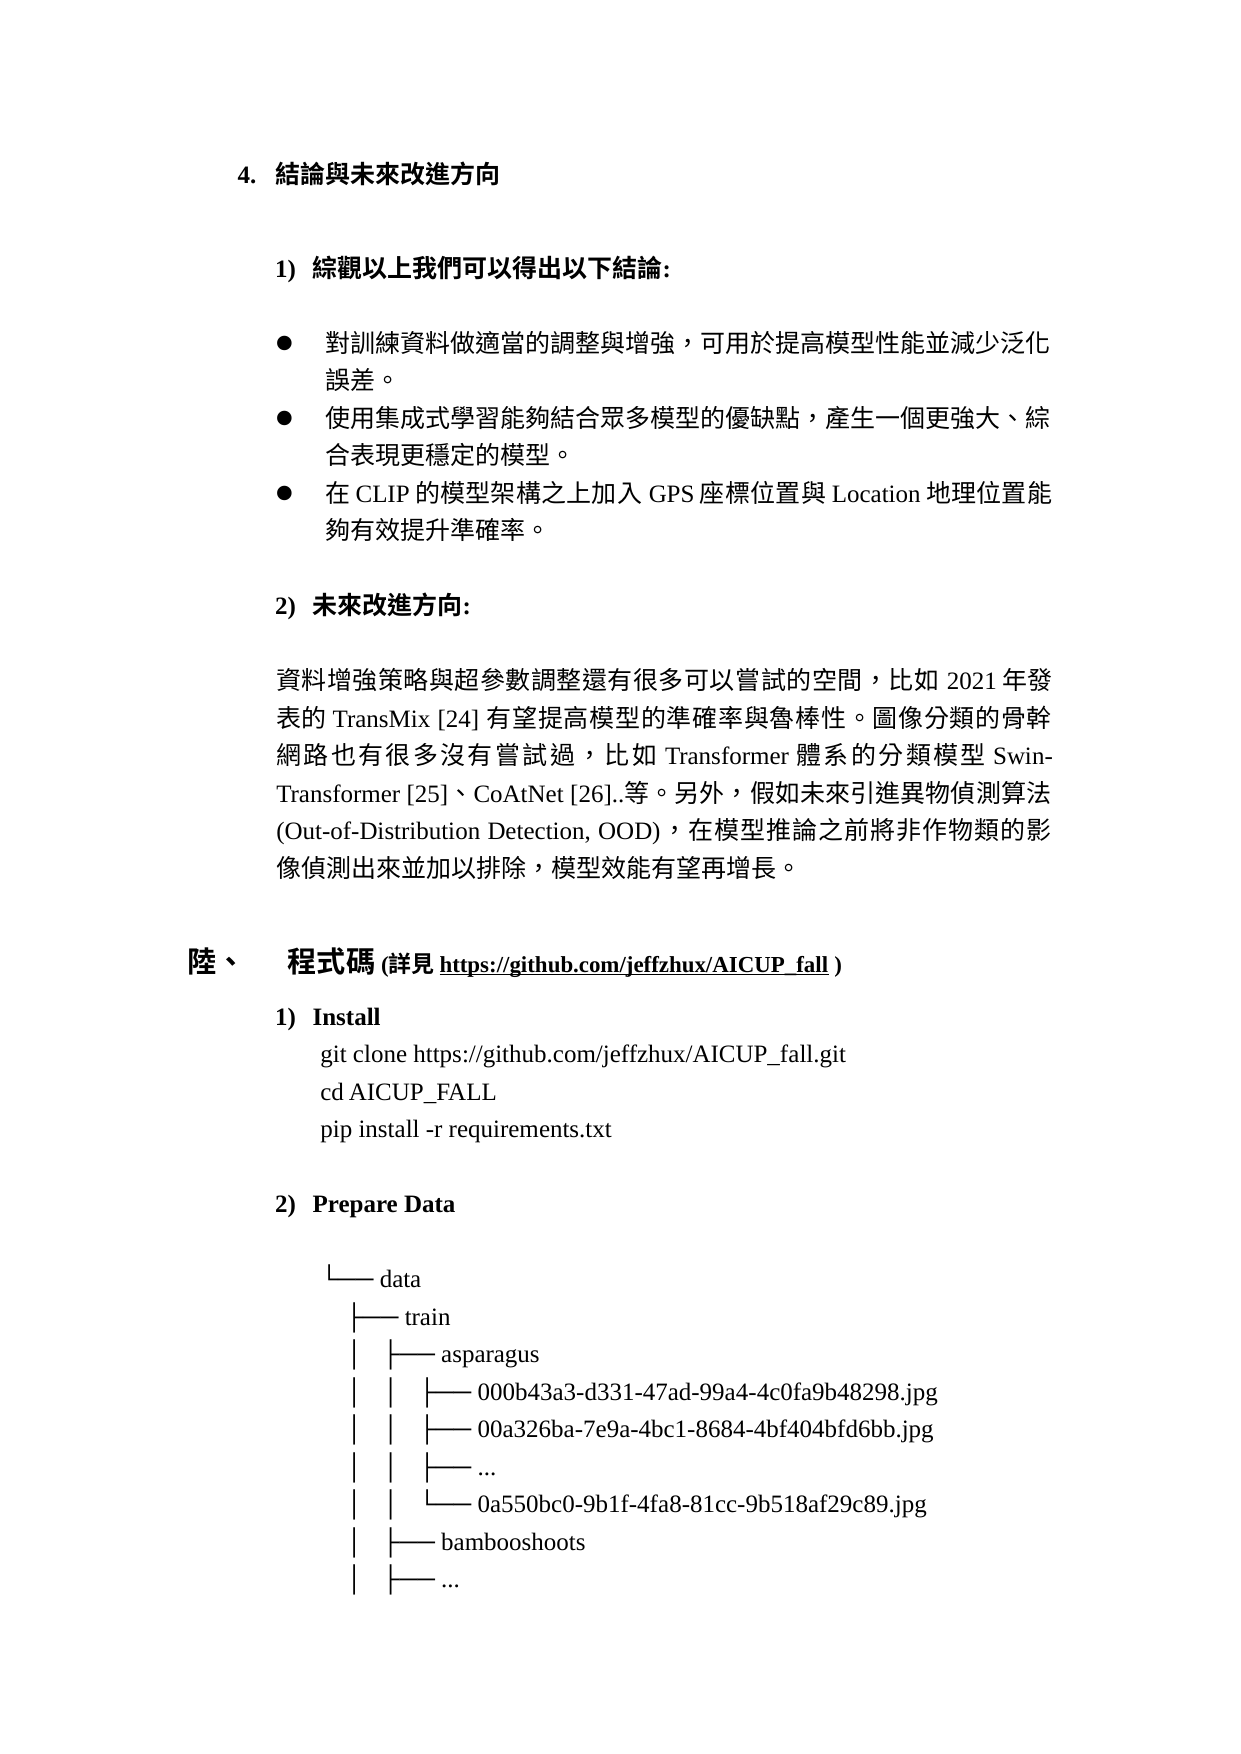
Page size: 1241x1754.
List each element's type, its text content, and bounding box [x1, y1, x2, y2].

list │ ├── bambooshoots [320, 1522, 1053, 1560]
list 資料增強策略與超參數調整還有很多可以嘗試的空間，比如2021年發表的TransMix [24] 有望提高模型的準確率與魯棒性。圖像分類的骨幹網路也有很多沒有嘗試過，比如Transformer體系的分類模型Swin-Transformer [25]、CoAtNet [26]..等。另外，假如未來引進異物偵測算法(Out-of-Distribution Detection, OOD)，在模型推論之前將非作物類的影像偵測出來並加以排除，模型效能有望再增長。 [276, 660, 1053, 885]
list 未來改進方向: [275, 585, 1053, 622]
list 使用集成式學習能夠結合眾多模型的優缺點，產生一個更強大、綜合表現更穩定的模型。 [275, 397, 1053, 472]
list 綜觀以上我們可以得出以下結論: [275, 247, 1053, 285]
list │ │ ├── 000b43a3-d331-47ad-99a4-4c0fa9b48298.jpg [320, 1372, 1053, 1410]
list 在CLIP的模型架構之上加入GPS座標位置與Location地理位置能夠有效提升準確率。 [275, 472, 1053, 547]
list │ │ ├── 00a326ba-7e9a-4bc1-8684-4bf404bfd6bb.jpg [320, 1410, 1053, 1447]
list │ ├── ... [320, 1560, 1053, 1597]
list 程式碼 (詳見 https://github.com/jeffzhux/AICUP_fall ) [187, 922, 1053, 997]
list Prepare Data [275, 1185, 1053, 1222]
list ├── train [320, 1297, 1053, 1335]
list 結論與未來改進方向 [237, 154, 1053, 192]
list git clone https://github.com/jeffzhux/AICUP_fall.git [320, 1035, 1053, 1072]
list └── data [320, 1260, 1053, 1297]
list Install [275, 997, 1053, 1035]
list │ │ └── 0a550bc0-9b1f-4fa8-81cc-9b518af29c89.jpg [320, 1485, 1053, 1522]
list 對訓練資料做適當的調整與增強，可用於提高模型性能並減少泛化誤差。 [275, 322, 1053, 397]
list pip install -r requirements.txt [320, 1110, 1053, 1147]
list │ ├── asparagus [320, 1335, 1053, 1372]
list cd AICUP_FALL [320, 1072, 1053, 1110]
list │ │ ├── ... [320, 1447, 1053, 1485]
